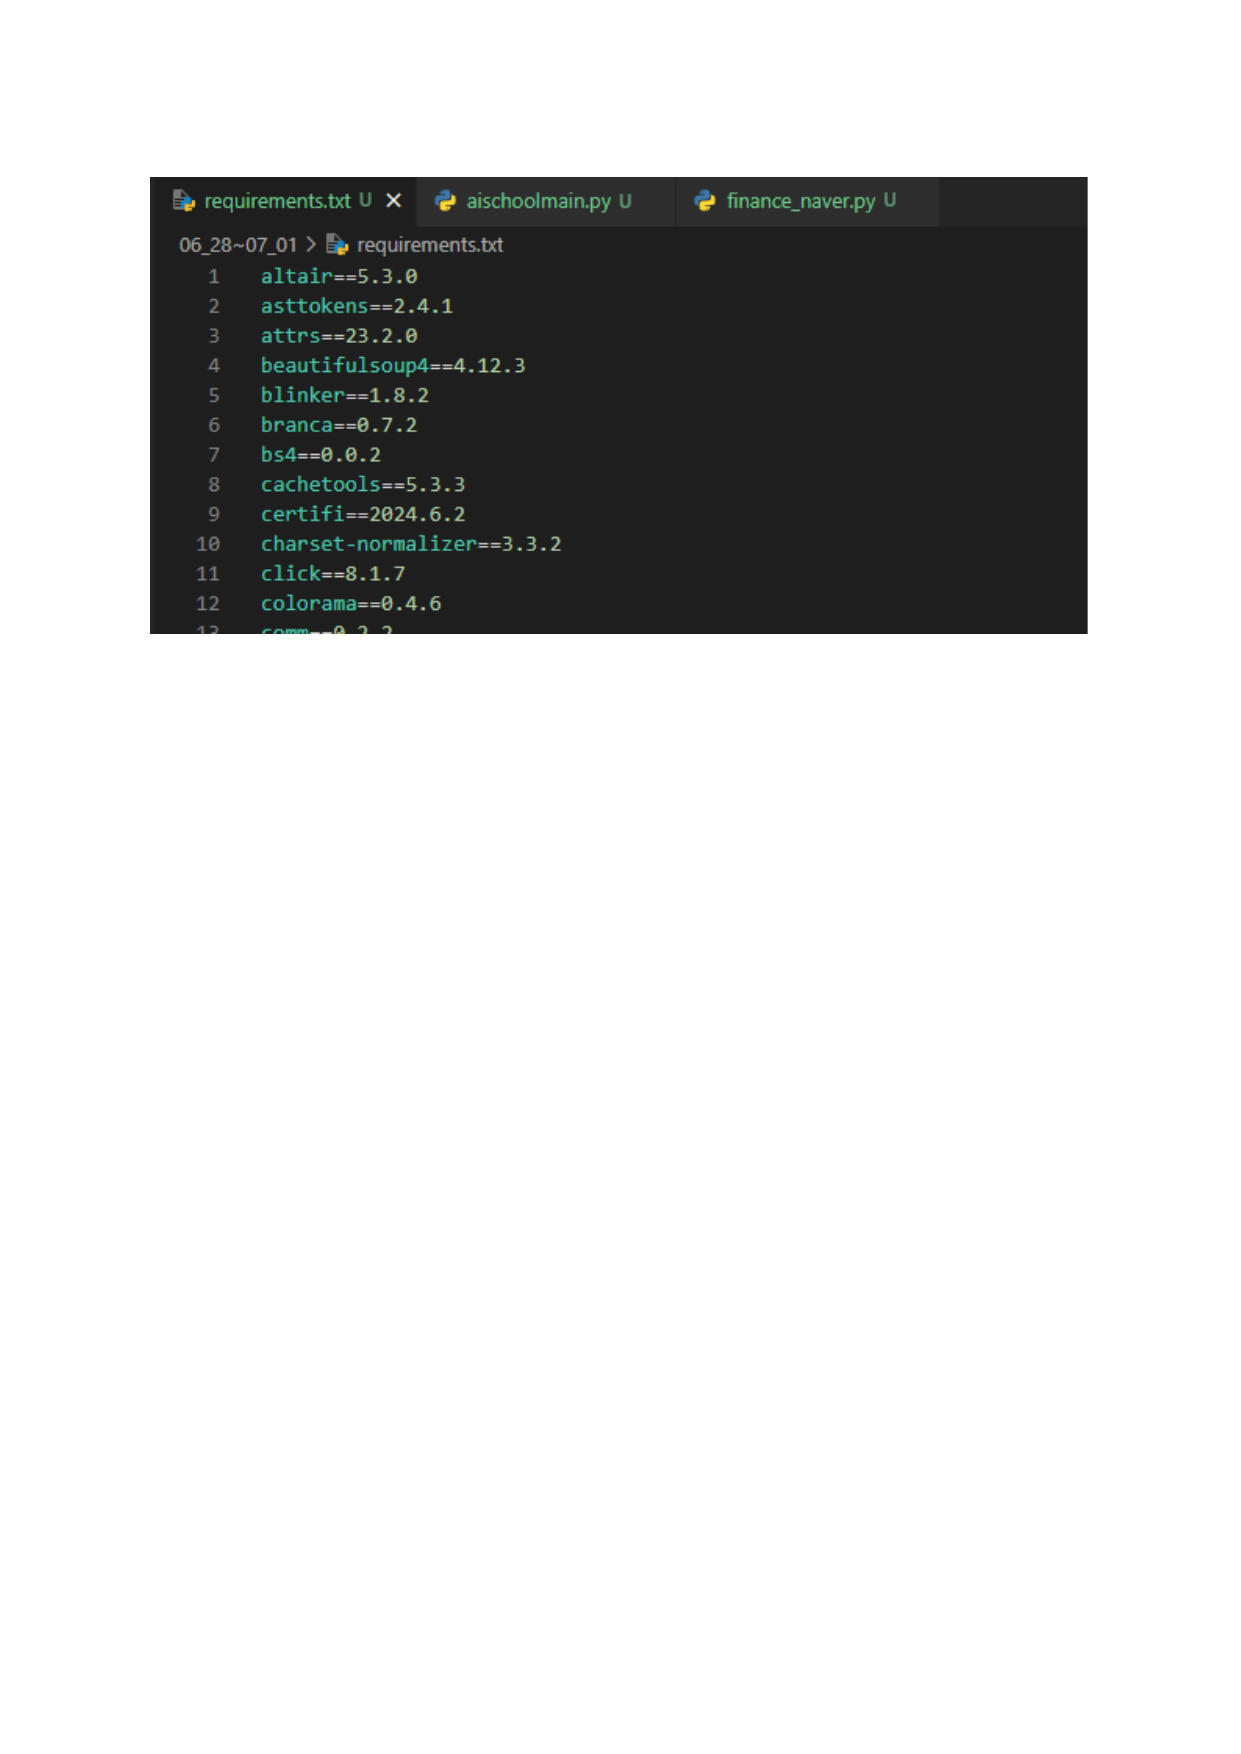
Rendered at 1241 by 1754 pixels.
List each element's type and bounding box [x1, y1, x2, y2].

picture [150, 177, 1088, 634]
